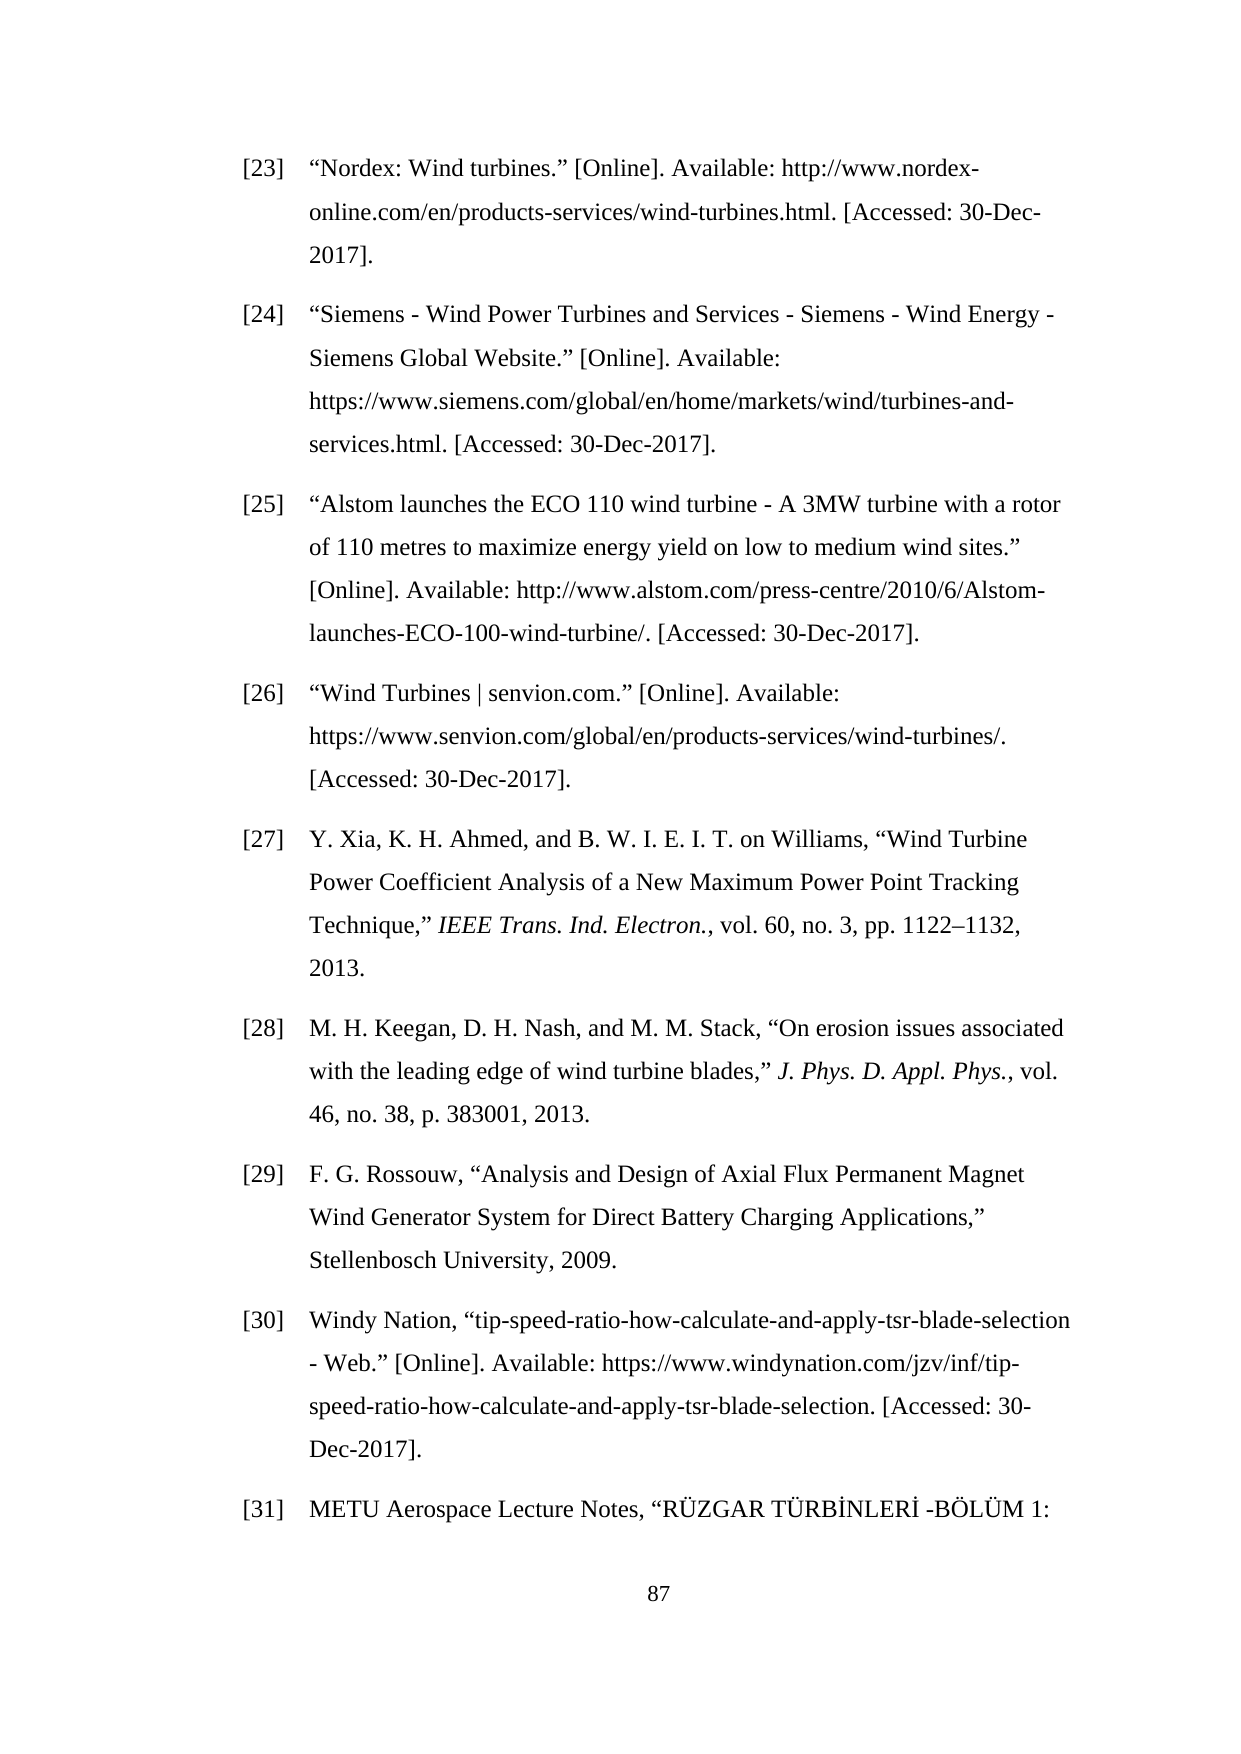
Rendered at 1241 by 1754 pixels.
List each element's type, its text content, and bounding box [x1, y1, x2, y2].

text [23] “Nordex: Wind turbines.” [Online]. Available: http://www.nordex-online.com/en/products-services/wind-turbines.html. [Accessed: 30-Dec-2017]. [242, 153, 1075, 268]
text [28] M. H. Keegan, D. H. Nash, and M. M. Stack, “On erosion issues associated with the leading edge of wind turbine blades,” J. Phys. D. Appl. Phys., vol. 46, no. 38, p. 383001, 2013. [242, 1013, 1075, 1128]
text [30] Windy Nation, “tip-speed-ratio-how-calculate-and-apply-tsr-blade-selection - Web.” [Online]. Available: https://www.windynation.com/jzv/inf/tip-speed-ratio-how-calculate-and-apply-tsr-blade-selection. [Accessed: 30-Dec-2017]. [242, 1305, 1075, 1463]
text [25] “Alstom launches the ECO 110 wind turbine - A 3MW turbine with a rotor of 110 metres to maximize energy yield on low to medium wind sites.” [Online]. Available: http://www.alstom.com/press-centre/2010/6/Alstom-launches-ECO-100-wind-turbine/. [Accessed: 30-Dec-2017]. [242, 489, 1075, 647]
text [26] “Wind Turbines | senvion.com.” [Online]. Available: https://www.senvion.com/global/en/products-services/wind-turbines/. [Accessed: 30-Dec-2017]. [242, 678, 1075, 793]
text [27] Y. Xia, K. H. Ahmed, and B. W. I. E. I. T. on Williams, “Wind Turbine Power Coefficient Analysis of a New Maximum Power Point Tracking Technique,” IEEE Trans. Ind. Electron., vol. 60, no. 3, pp. 1122–1132, 2013. [242, 824, 1075, 982]
text [24] “Siemens - Wind Power Turbines and Services - Siemens - Wind Energy - Siemens Global Website.” [Online]. Available: https://www.siemens.com/global/en/home/markets/wind/turbines-and-services.html. [Accessed: 30-Dec-2017]. [242, 299, 1075, 458]
text [29] F. G. Rossouw, “Analysis and Design of Axial Flux Permanent Magnet Wind Generator System for Direct Battery Charging Applications,” Stellenbosch University, 2009. [242, 1159, 1075, 1274]
